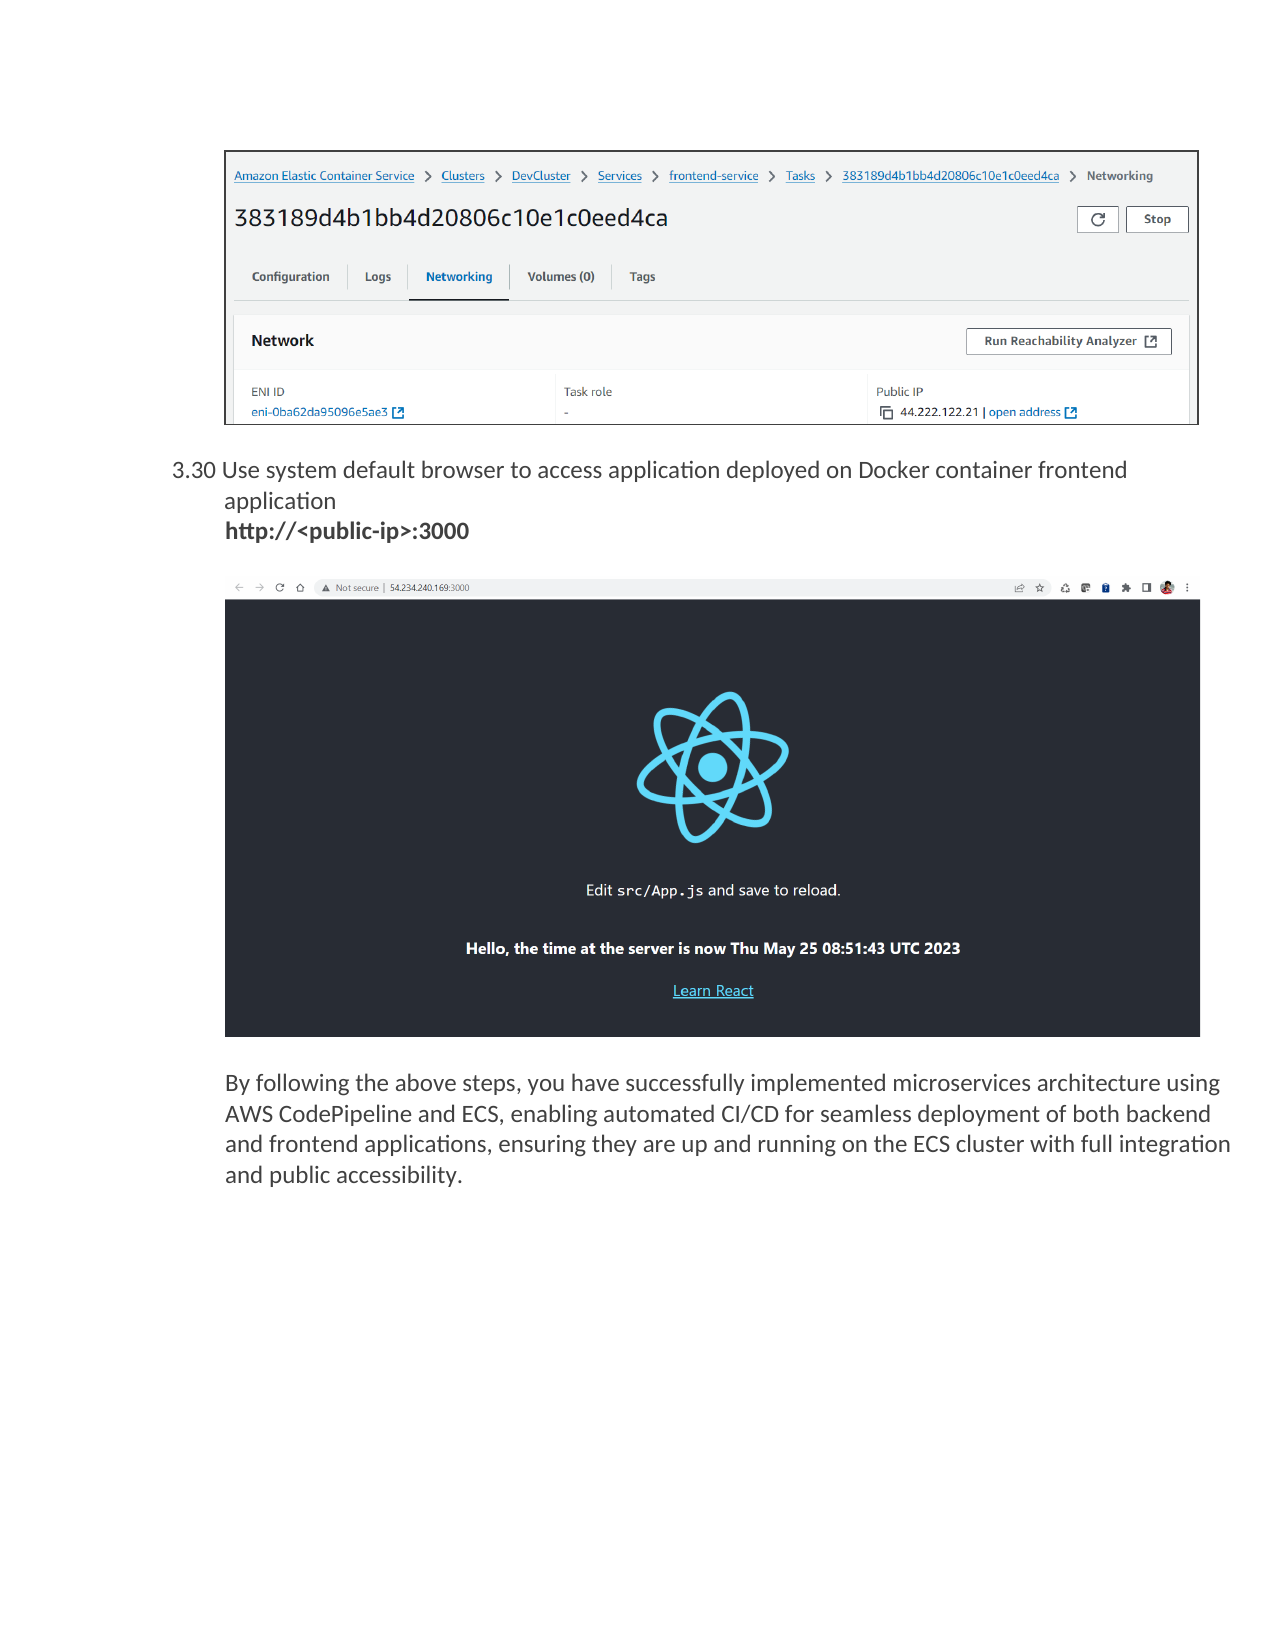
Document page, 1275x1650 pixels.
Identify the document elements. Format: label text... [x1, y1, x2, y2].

text By following the above steps, you have successfully implemented microservices architecture using AWS CodePipeline and ECS, enabling automated CI/CD for seamless deployment of both backend and frontend applications, ensuring they are up and running on the ECS cluster with full integration and public accessibility. [225, 1067, 1247, 1189]
picture [226, 152, 1197, 424]
text http://<public-ip>:3000 [225, 515, 1247, 546]
list Use system default browser to access application deployed on Docker container frontend application [172, 454, 1247, 515]
picture [225, 576, 1200, 1037]
